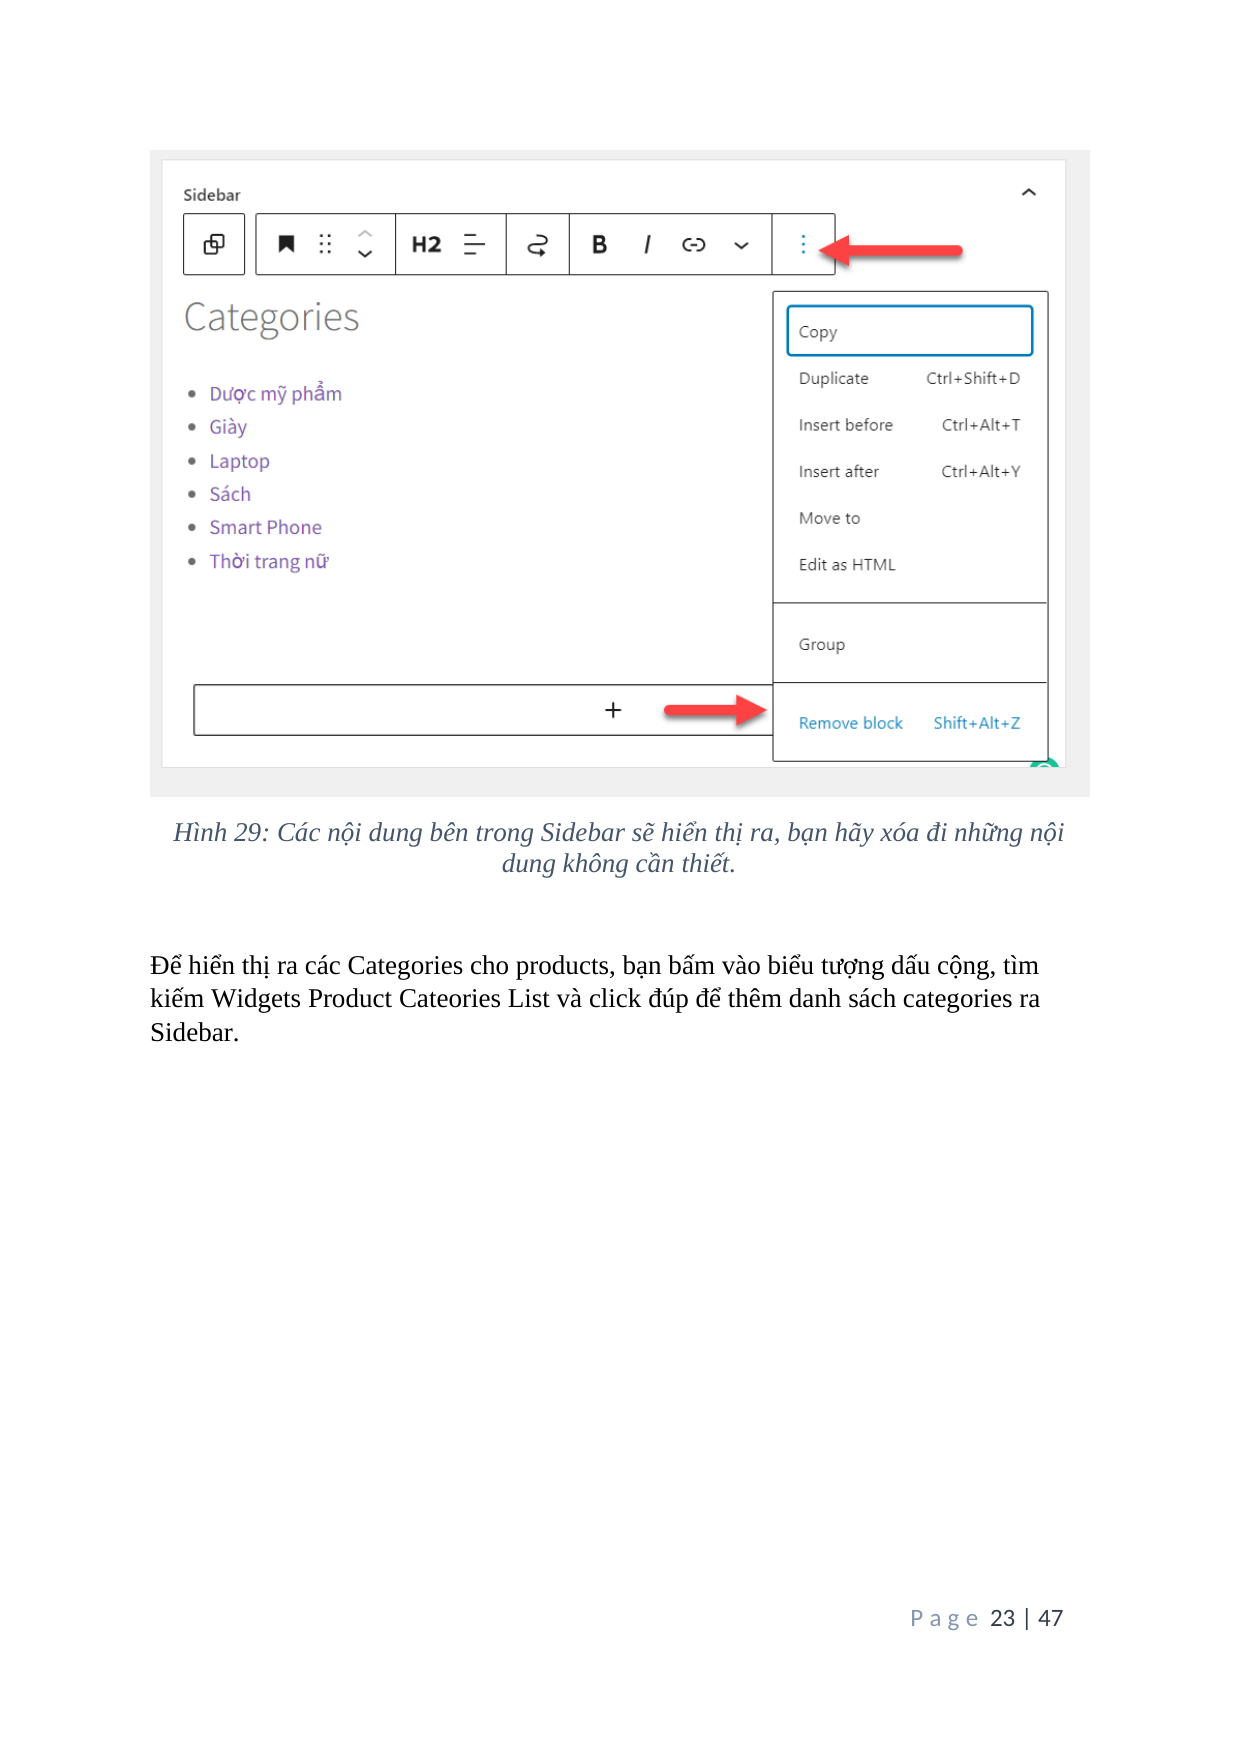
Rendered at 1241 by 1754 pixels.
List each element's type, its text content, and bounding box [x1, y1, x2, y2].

text Để hiển thị ra các Categories cho products, bạn bấm vào biểu tượng dấu cộng, tìm kiếm Widgets Product Cateories List và click đúp để thêm danh sách categories ra Sidebar. [150, 949, 1090, 1047]
text Hình 29: Các nội dung bên trong Sidebar sẽ hiển thị ra, bạn hãy xóa đi những nội dung không cần thiết. [150, 816, 1090, 878]
picture [150, 150, 1091, 797]
